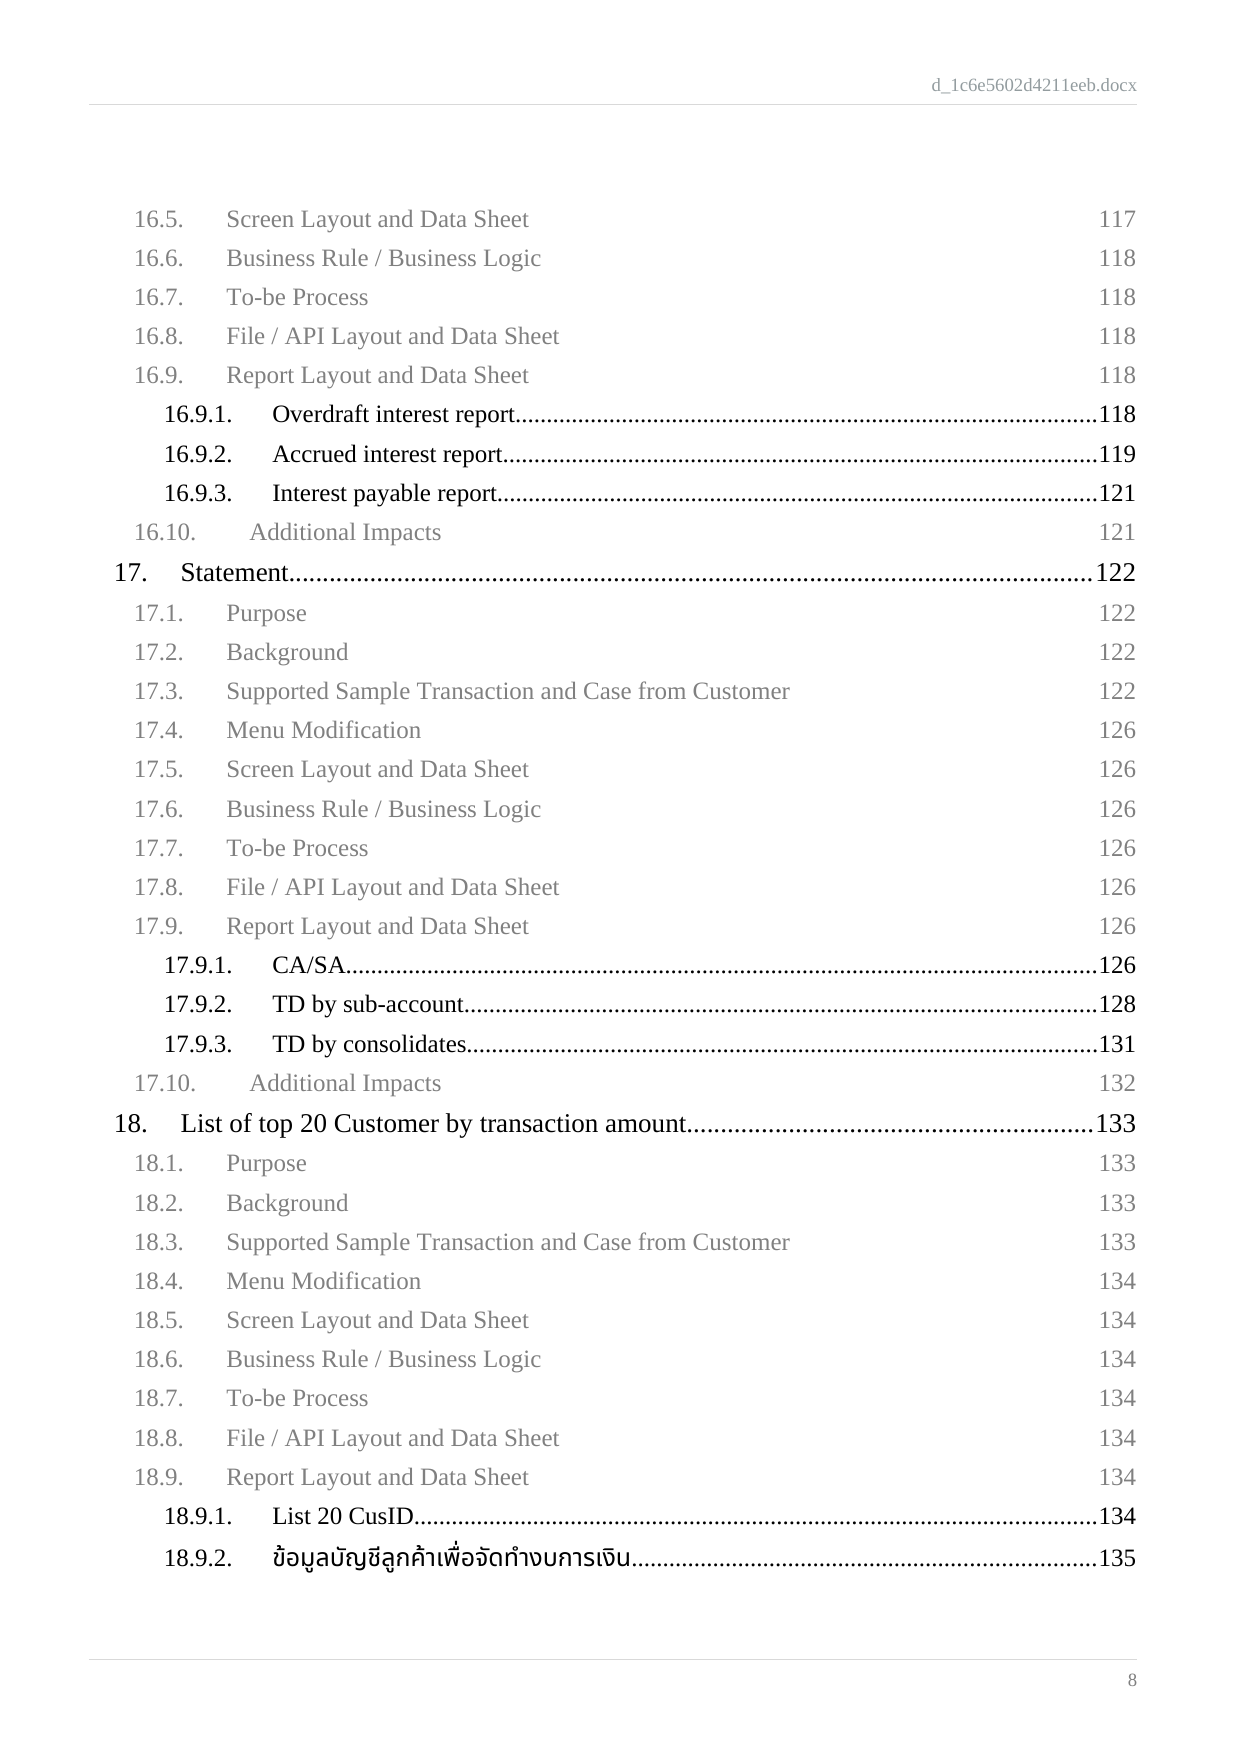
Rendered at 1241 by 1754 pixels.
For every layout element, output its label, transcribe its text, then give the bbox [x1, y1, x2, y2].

text 18.9. Report Layout and Data Sheet 134 [134, 1462, 1137, 1491]
text 17.4. Menu Modification 126 [134, 715, 1137, 744]
text 16.6. Business Rule / Business Logic 118 [134, 243, 1137, 272]
text 17.9.3. TD by consolidates 131 [164, 1029, 1137, 1057]
text 18.5. Screen Layout and Data Sheet 134 [134, 1305, 1137, 1334]
text 18.2. Background 133 [134, 1188, 1137, 1216]
text 18.7. To-be Process 134 [134, 1383, 1137, 1412]
text 16.5. Screen Layout and Data Sheet 117 [134, 204, 1137, 232]
text 16.9.1. Overdraft interest report 118 [164, 399, 1137, 428]
text 17.3. Supported Sample Transaction and Case from Customer 122 [134, 676, 1137, 705]
text 18.9.2. ข้อมูลบัญชีลูกค้าเพื่อจัดทำงบการเงิน 135 [164, 1540, 1137, 1578]
text 17.6. Business Rule / Business Logic 126 [134, 794, 1137, 822]
text 17.1. Purpose 122 [134, 598, 1137, 627]
text 16.9. Report Layout and Data Sheet 118 [134, 360, 1137, 389]
text 17.10. Additional Impacts 132 [134, 1068, 1137, 1097]
text 16.9.2. Accrued interest report 119 [164, 439, 1137, 467]
text 17.2. Background 122 [134, 637, 1137, 666]
text 18. List of top 20 Customer by transaction amount 133 [114, 1107, 1137, 1138]
text 16.9.3. Interest payable report 121 [164, 478, 1137, 507]
text 17.7. To-be Process 126 [134, 833, 1137, 862]
text 17. Statement 122 [114, 556, 1137, 587]
text 17.9.2. TD by sub-account 128 [164, 989, 1137, 1018]
text 17.8. File / API Layout and Data Sheet 126 [134, 872, 1137, 901]
text 17.9. Report Layout and Data Sheet 126 [134, 911, 1137, 940]
text 16.10. Additional Impacts 121 [134, 517, 1137, 546]
text 18.1. Purpose 133 [134, 1148, 1137, 1177]
text 18.9.1. List 20 CusID 134 [164, 1501, 1137, 1530]
text 16.7. To-be Process 118 [134, 282, 1137, 311]
text 18.4. Menu Modification 134 [134, 1266, 1137, 1295]
text 17.5. Screen Layout and Data Sheet 126 [134, 754, 1137, 783]
text 18.8. File / API Layout and Data Sheet 134 [134, 1423, 1137, 1451]
text 18.3. Supported Sample Transaction and Case from Customer 133 [134, 1227, 1137, 1256]
text 16.8. File / API Layout and Data Sheet 118 [134, 321, 1137, 350]
text 18.6. Business Rule / Business Logic 134 [134, 1344, 1137, 1373]
text 17.9.1. CA/SA 126 [164, 950, 1137, 979]
